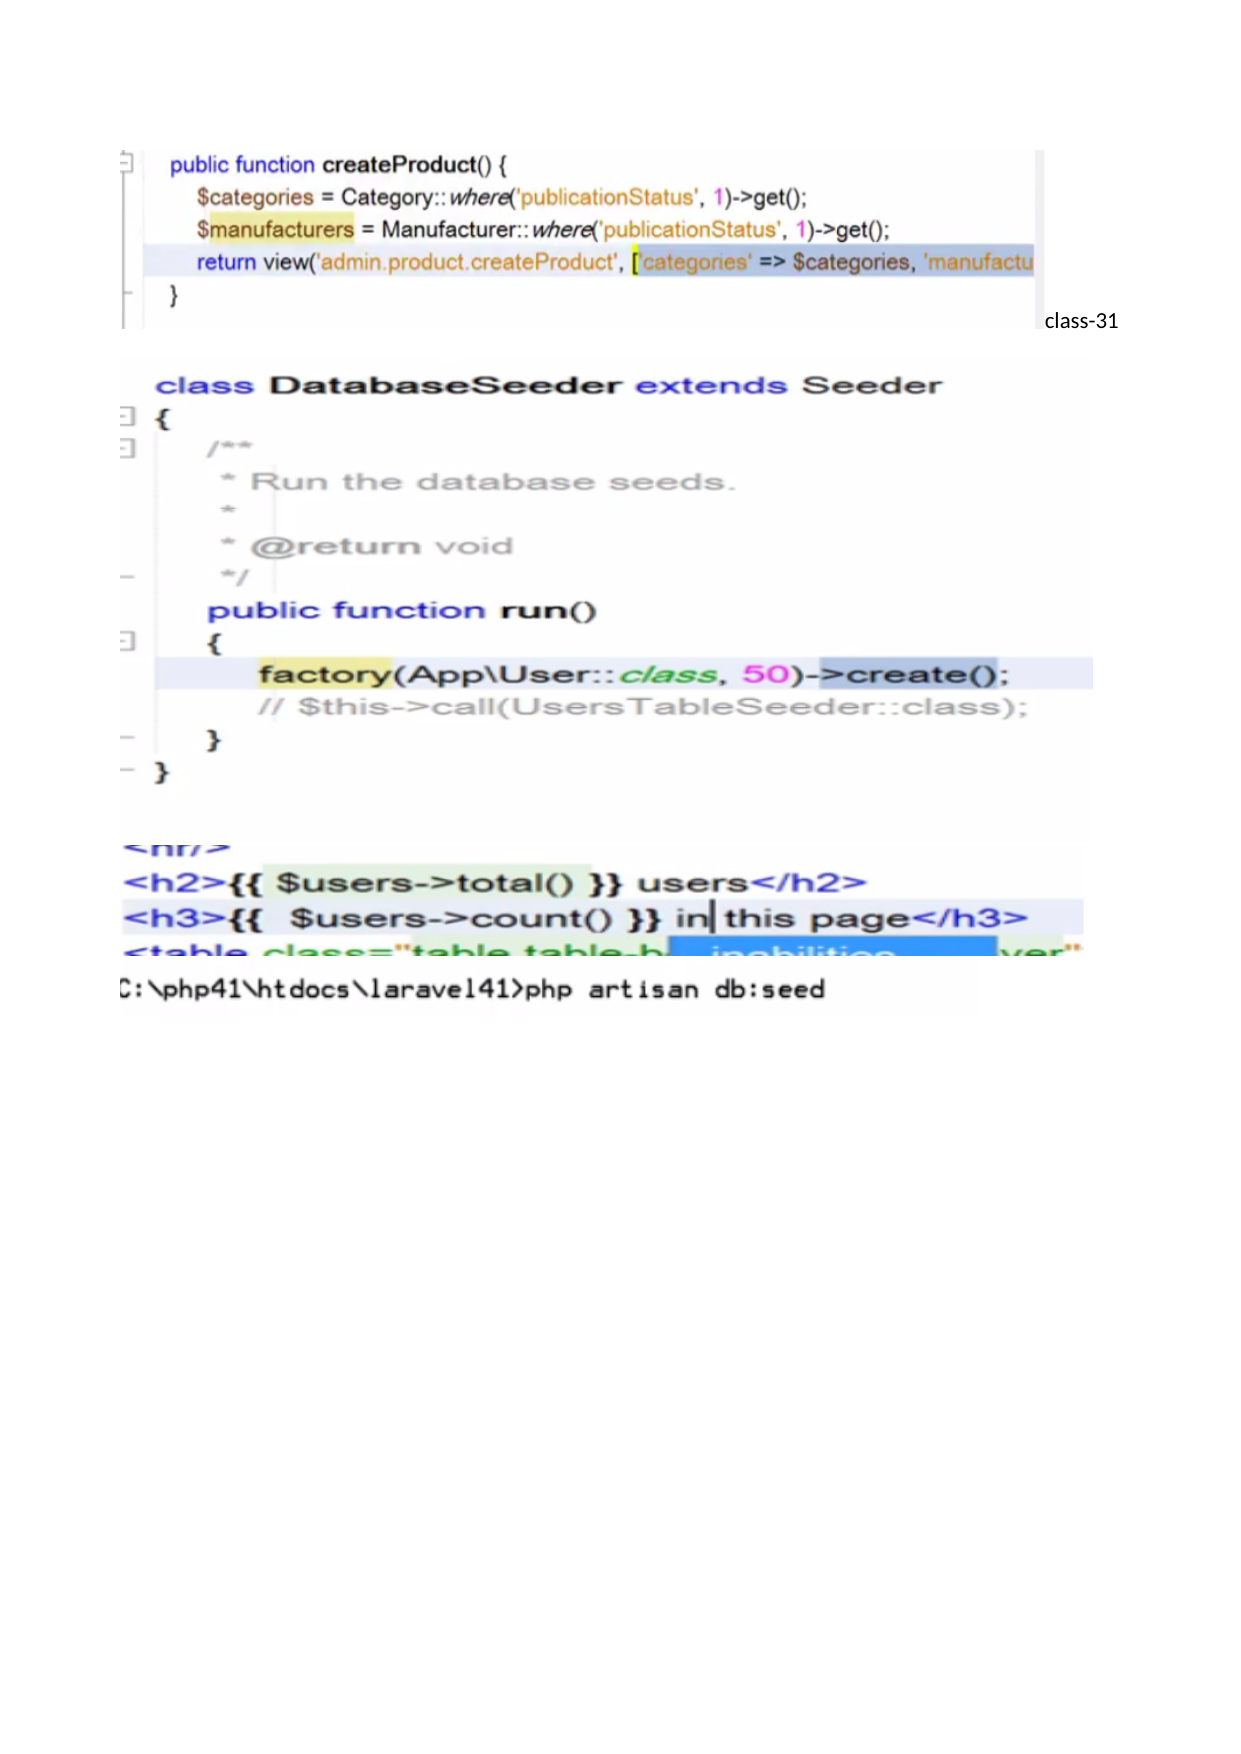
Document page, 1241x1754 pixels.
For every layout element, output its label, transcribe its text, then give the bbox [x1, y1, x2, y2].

picture [120, 150, 1045, 329]
picture [120, 358, 1093, 842]
picture [120, 845, 1084, 956]
picture [120, 960, 982, 1017]
